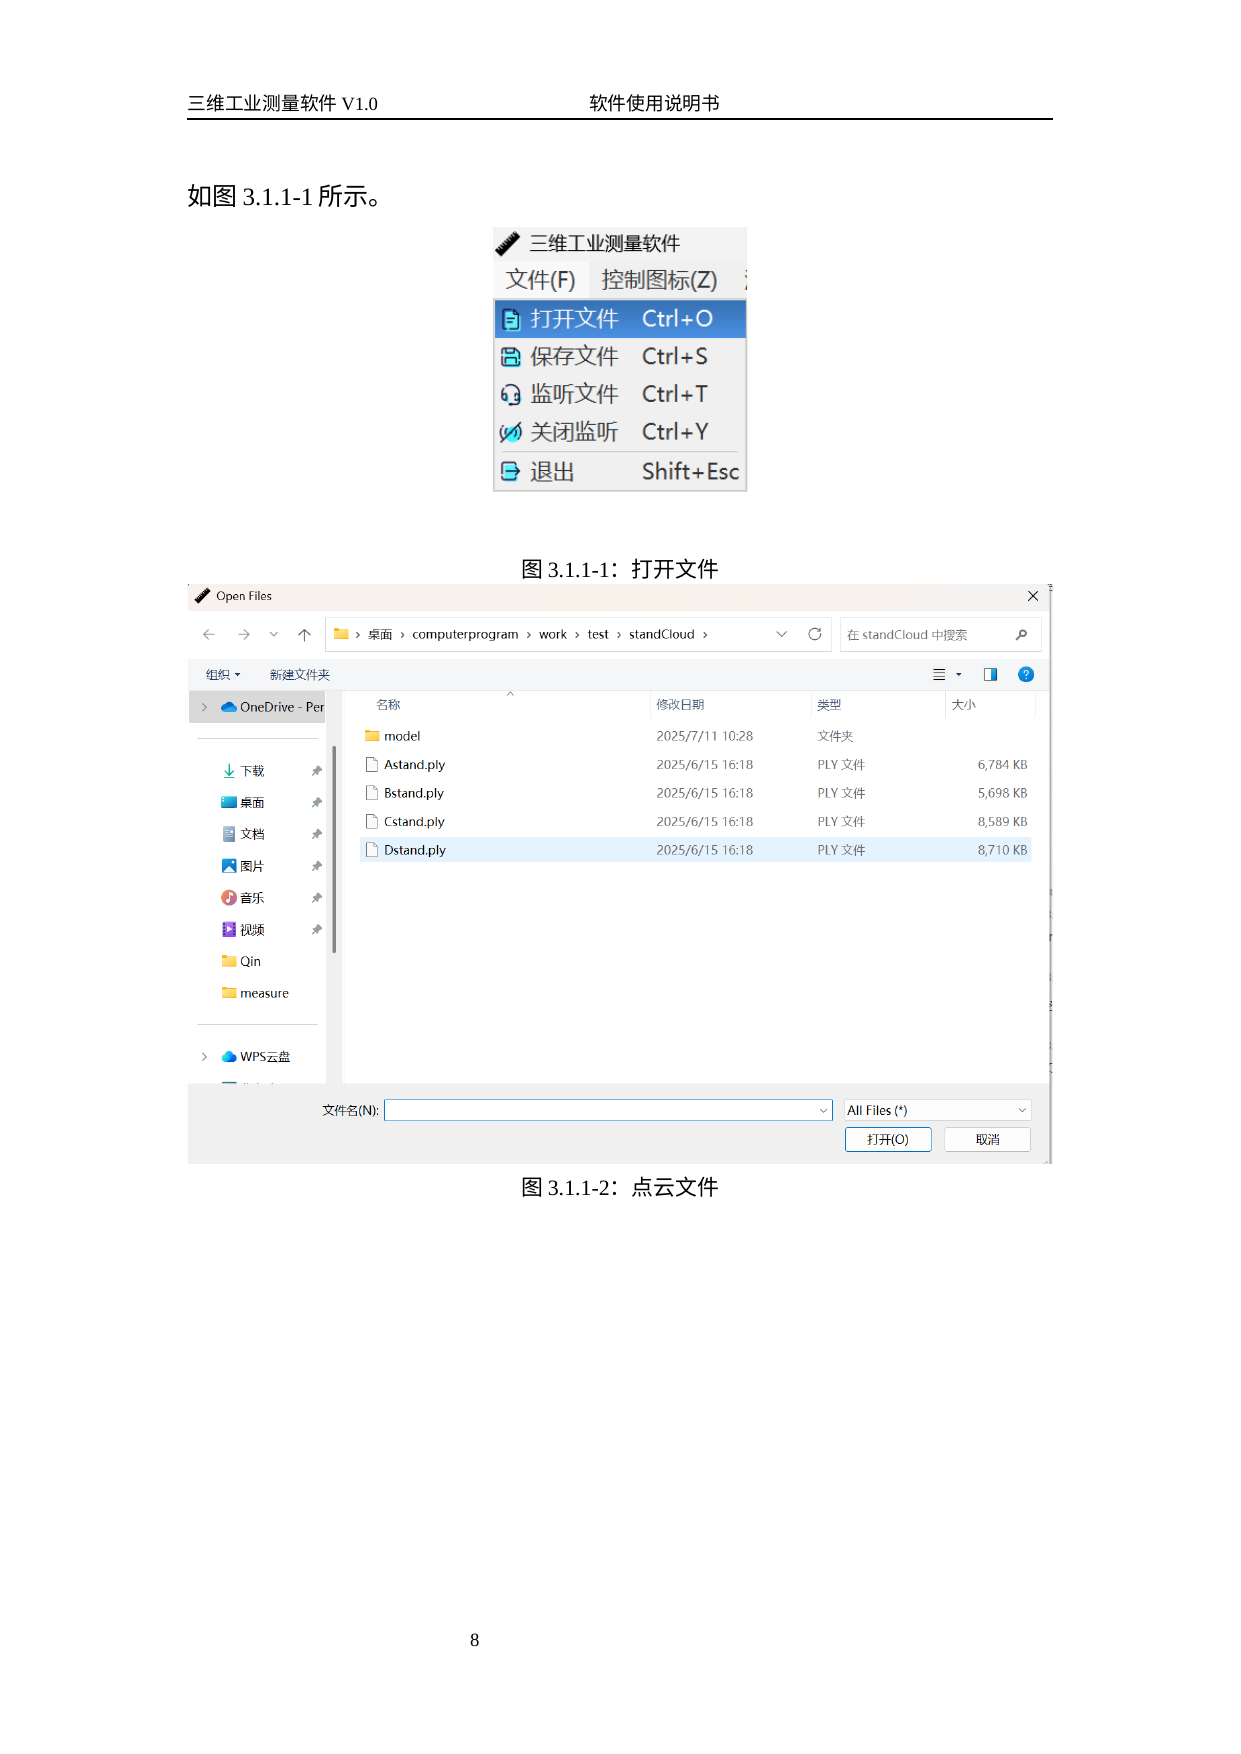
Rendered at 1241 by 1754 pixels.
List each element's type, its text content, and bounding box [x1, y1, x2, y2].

list 图3.1.1-1：打开文件 [187, 552, 1053, 584]
picture [187, 584, 1053, 1164]
picture [493, 227, 748, 492]
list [187, 162, 1053, 227]
list 图3.1.1-2：点云文件 [187, 1169, 1053, 1202]
